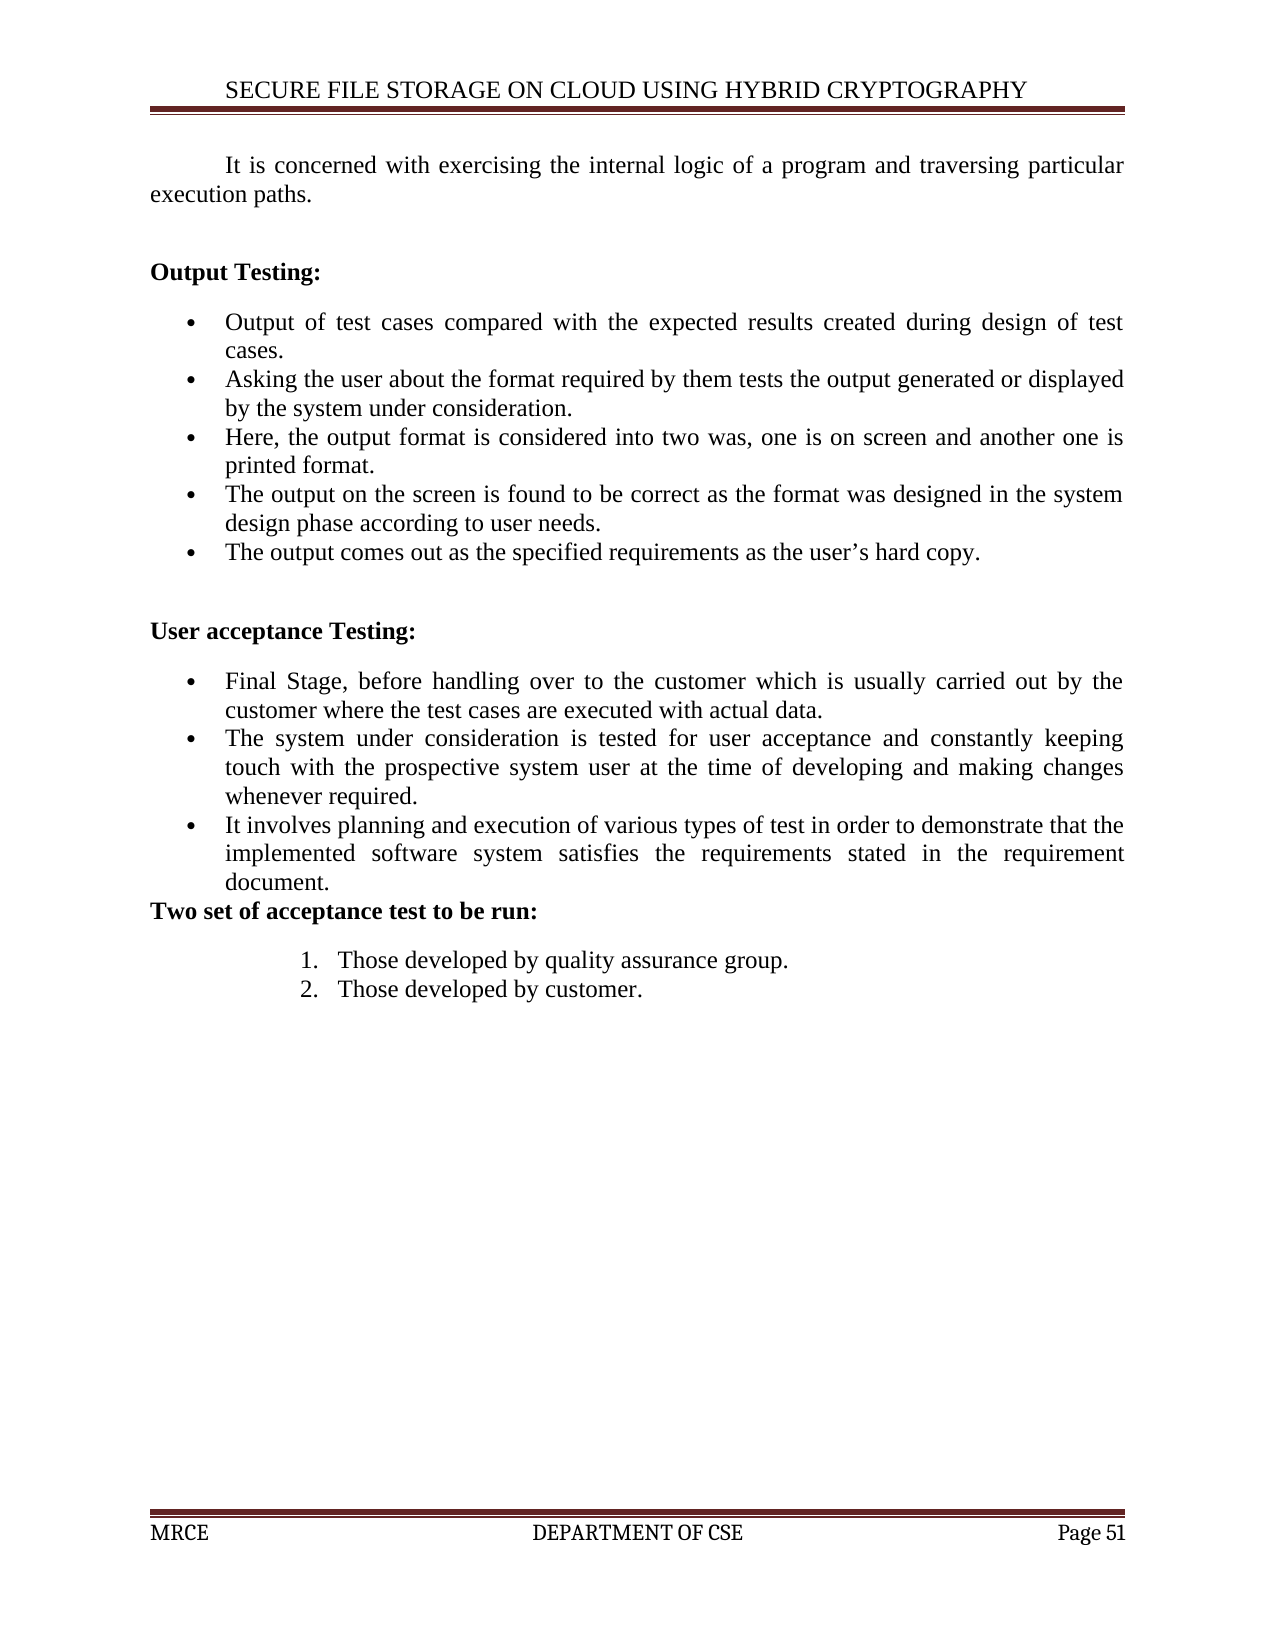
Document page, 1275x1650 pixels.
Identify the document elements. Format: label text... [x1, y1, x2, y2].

list The output comes out as the specified requirements as the user’s hard copy. [187, 537, 1125, 565]
list The output on the screen is found to be correct as the format was designed in the system design phase according to user needs. [187, 479, 1125, 537]
text It is concerned with exercising the internal logic of a program and traversing particular execution paths. [150, 150, 1125, 207]
list Final Stage, before handling over to the customer which is usually carried out by the customer where the test cases are executed with actual data. [187, 666, 1125, 723]
list Asking the user about the format required by them tests the output generated or displayed by the system under consideration. [187, 364, 1125, 422]
text Two set of acceptance test to be run: [150, 896, 1125, 925]
text User acceptance Testing: [150, 616, 1125, 645]
list Those developed by customer. [300, 974, 1125, 1003]
list It involves planning and execution of various types of test in order to demonstrate that the implemented software system satisfies the requirements stated in the requirement document. [187, 810, 1125, 896]
list Those developed by quality assurance group. [300, 946, 1125, 974]
list Output of test cases compared with the expected results created during design of test cases. [187, 307, 1125, 364]
text Output Testing: [150, 257, 1125, 286]
list Here, the output format is considered into two was, one is on screen and another one is printed format. [187, 422, 1125, 479]
list The system under consideration is tested for user acceptance and constantly keeping touch with the prospective system user at the time of developing and making changes whenever required. [187, 723, 1125, 810]
